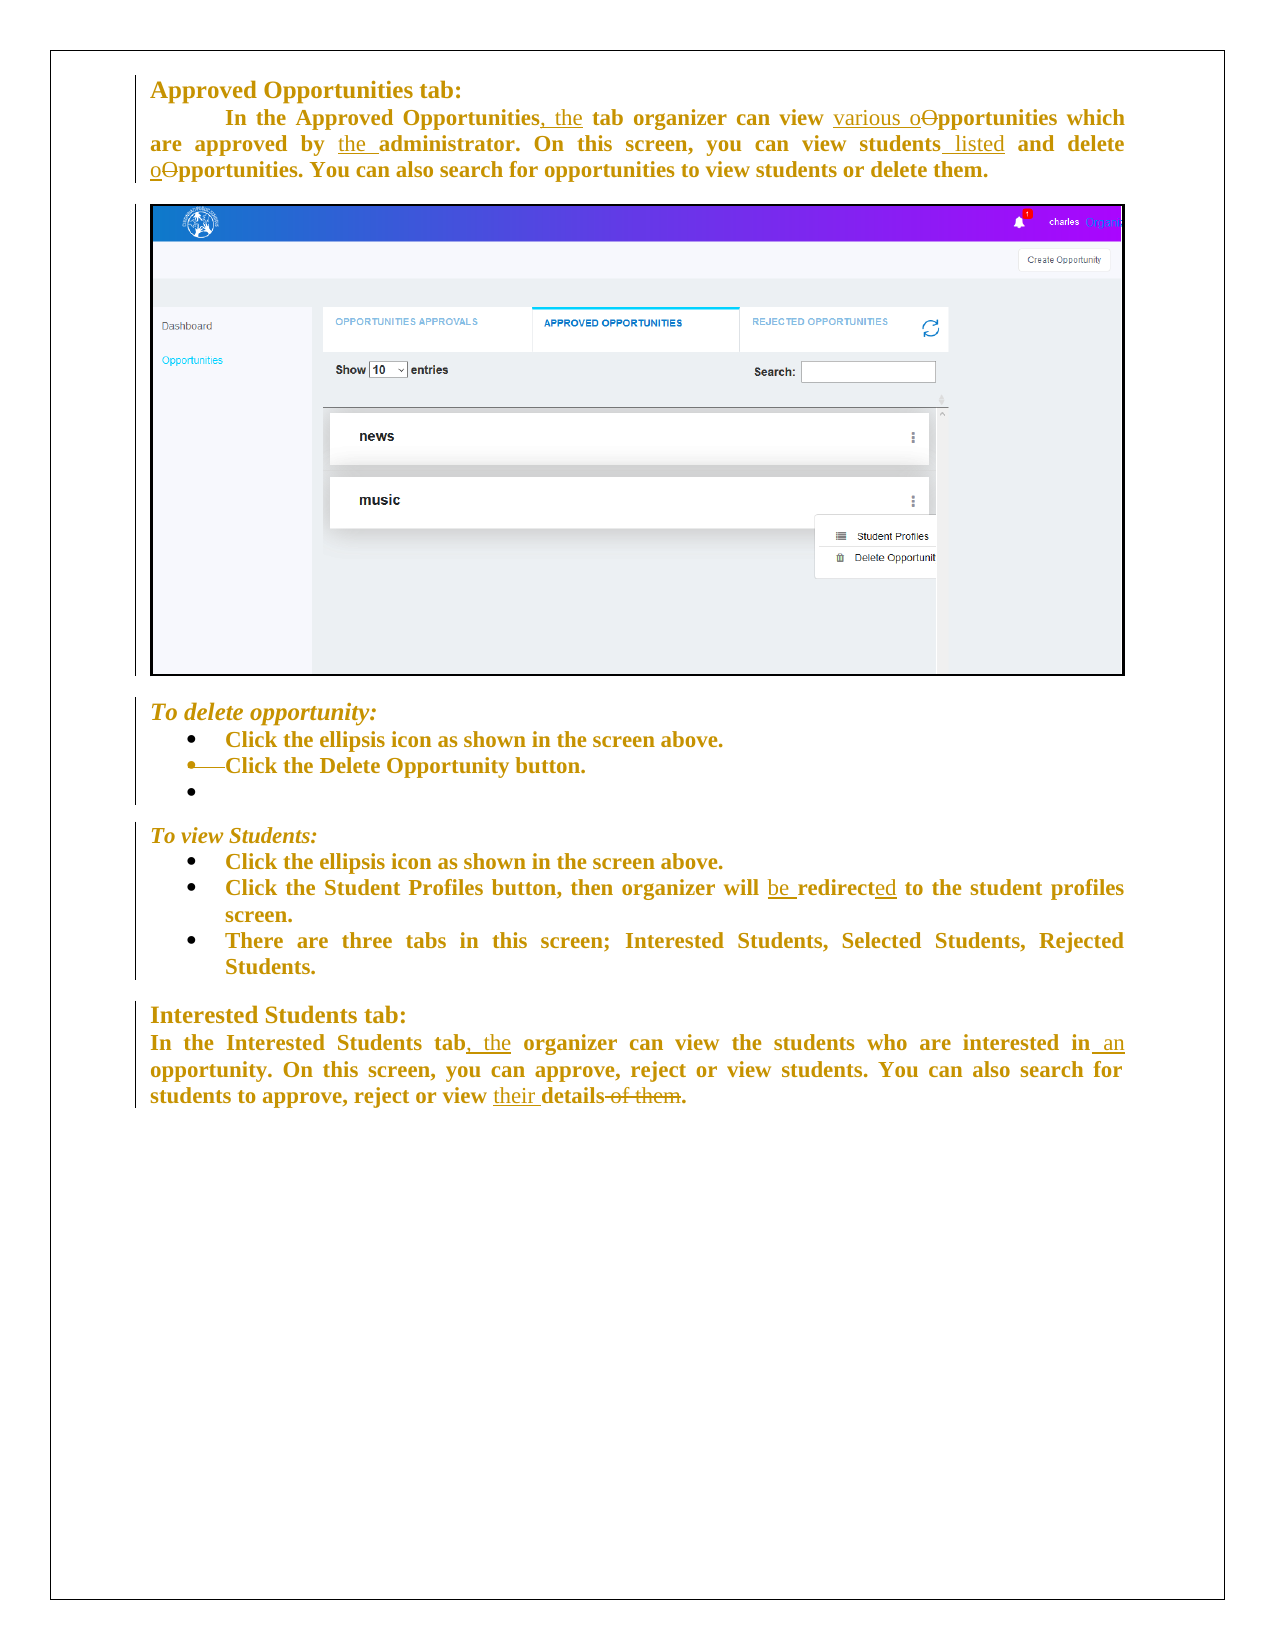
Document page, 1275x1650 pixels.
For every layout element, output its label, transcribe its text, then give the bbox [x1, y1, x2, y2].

list Click the Student Profiles button, then organizer will redirect to the student profiles screen. [187, 874, 1125, 927]
picture [153, 206, 1122, 674]
subtitle Interested Students tab: [150, 1001, 1125, 1029]
list Click the ellipsis icon as shown in the screen above. [187, 848, 1125, 874]
subtitle Approved Opportunities tab: [150, 75, 1125, 104]
text In the Approved Opportunities tab organizer can view pportunities which are approved by administrator. On this screen, you can view students and delete pportunities. You can also search for opportunities to view students or delete them. [150, 104, 1125, 183]
list There are three tabs in this screen; Interested Students, Selected Students, Rejected Students. [187, 927, 1125, 980]
subtitle To view Students: [150, 822, 1125, 848]
subtitle To delete opportunity: [150, 697, 1125, 726]
list Click the ellipsis icon as shown in the screen above. [187, 726, 1125, 752]
list Click the Delete Opportunity button. [187, 752, 1125, 779]
text In the Interested Students tab organizer can view the students who are interested in opportunity. On this screen, you can approve, reject or view students. You can also search for students to approve, reject or view details. [150, 1029, 1125, 1108]
